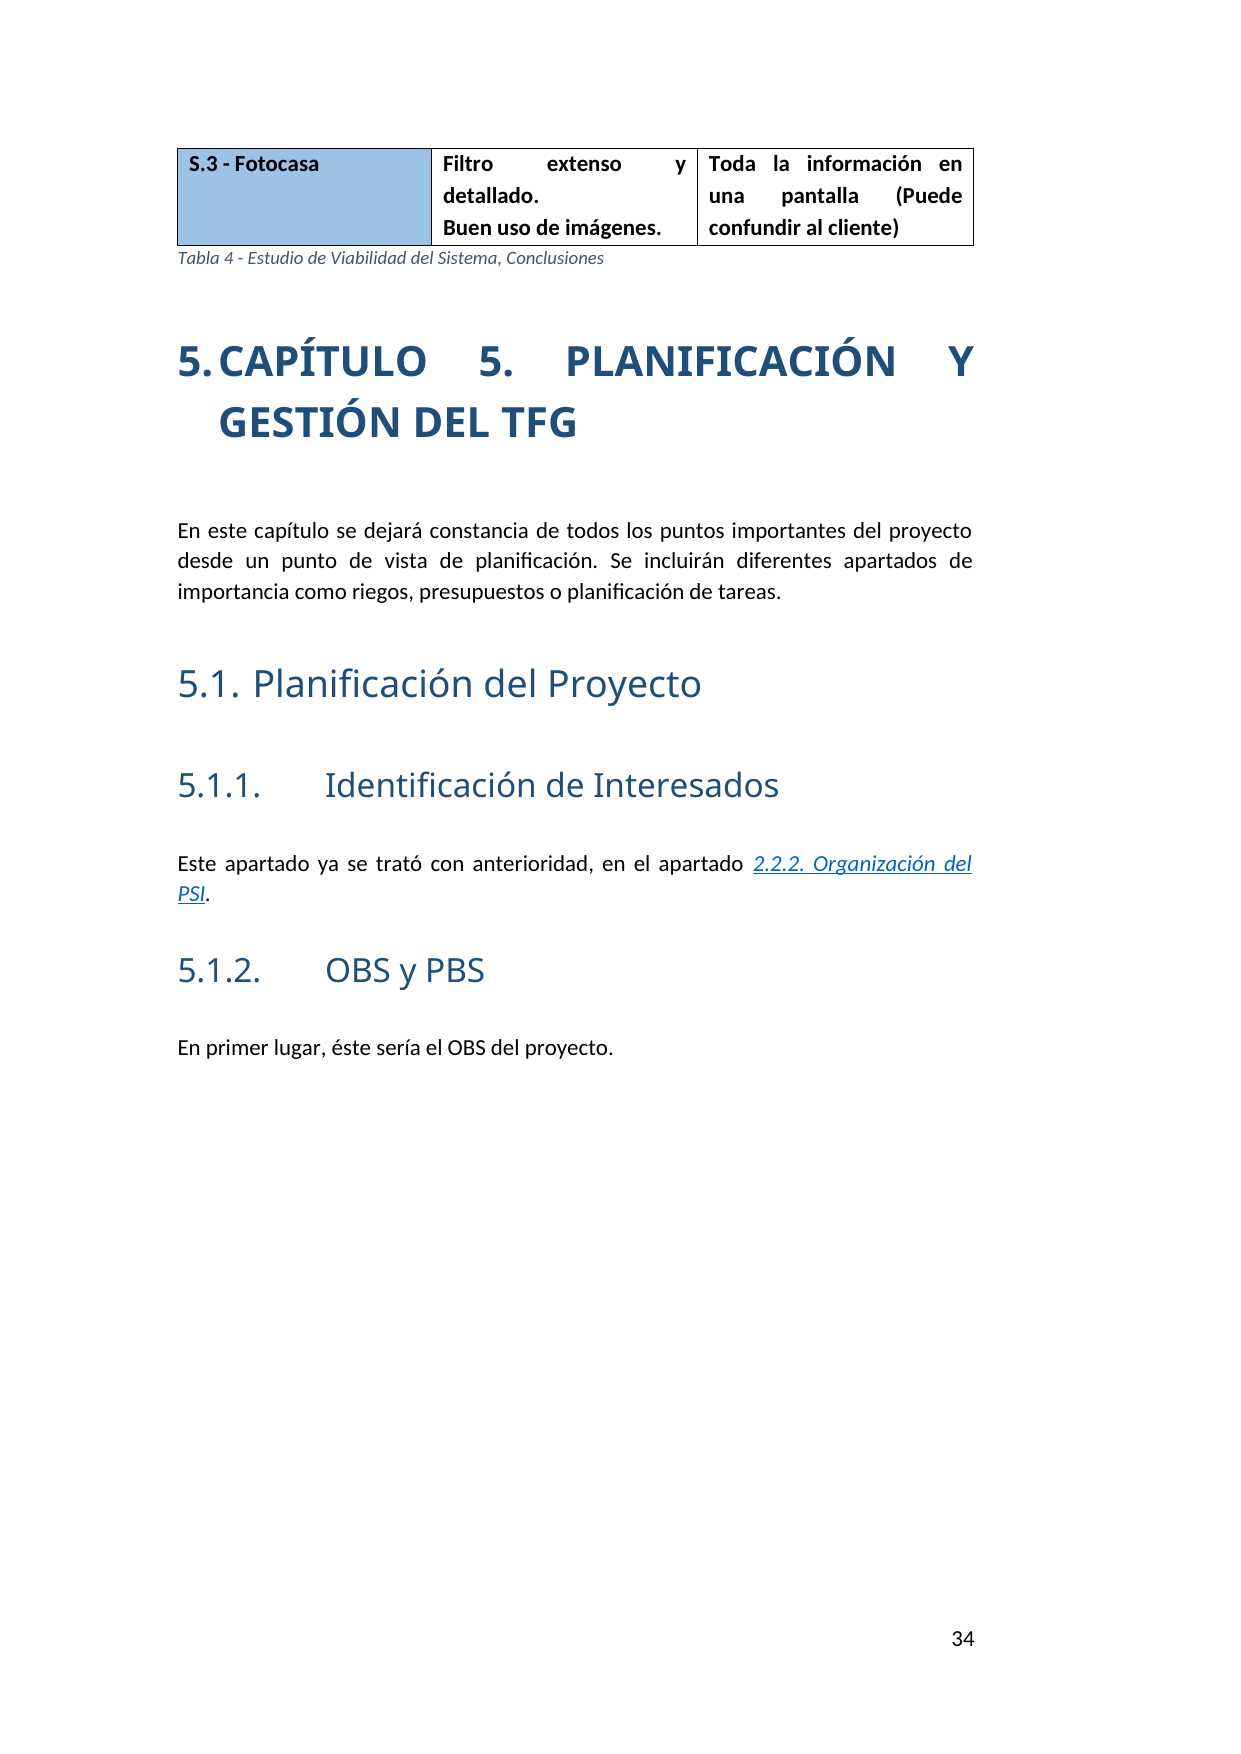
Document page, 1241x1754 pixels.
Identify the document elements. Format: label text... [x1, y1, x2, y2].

text En este capítulo se dejará constancia de todos los puntos importantes del proyecto desde un punto de vista de planificación. Se incluirán diferentes apartados de importancia como riegos, presupuestos o planificación de tareas. [177, 516, 974, 605]
table_cell S.3 - Fotocasa [178, 149, 431, 245]
subtitle OBS y PBS [177, 947, 974, 992]
text En primer lugar, éste sería el OBS del proyecto. [177, 1033, 974, 1061]
subtitle CAPÍTULO 5. PLANIFICACIÓN Y GESTIÓN DEL TFG [177, 331, 974, 449]
text Este apartado ya se trató con anterioridad, en el apartado 2.2.2. Organización del PSI. [177, 849, 974, 907]
table_cell Filtro extenso y detallado. Buen uso de imágenes. [432, 149, 697, 245]
table_cell Toda la información en una pantalla (Puede confundir al cliente) [698, 149, 973, 245]
subtitle Identificación de Interesados [177, 762, 974, 808]
subtitle Planificación del Proyecto [177, 657, 974, 708]
text Tabla 4 - Estudio de Viabilidad del Sistema, Conclusiones [177, 246, 974, 269]
